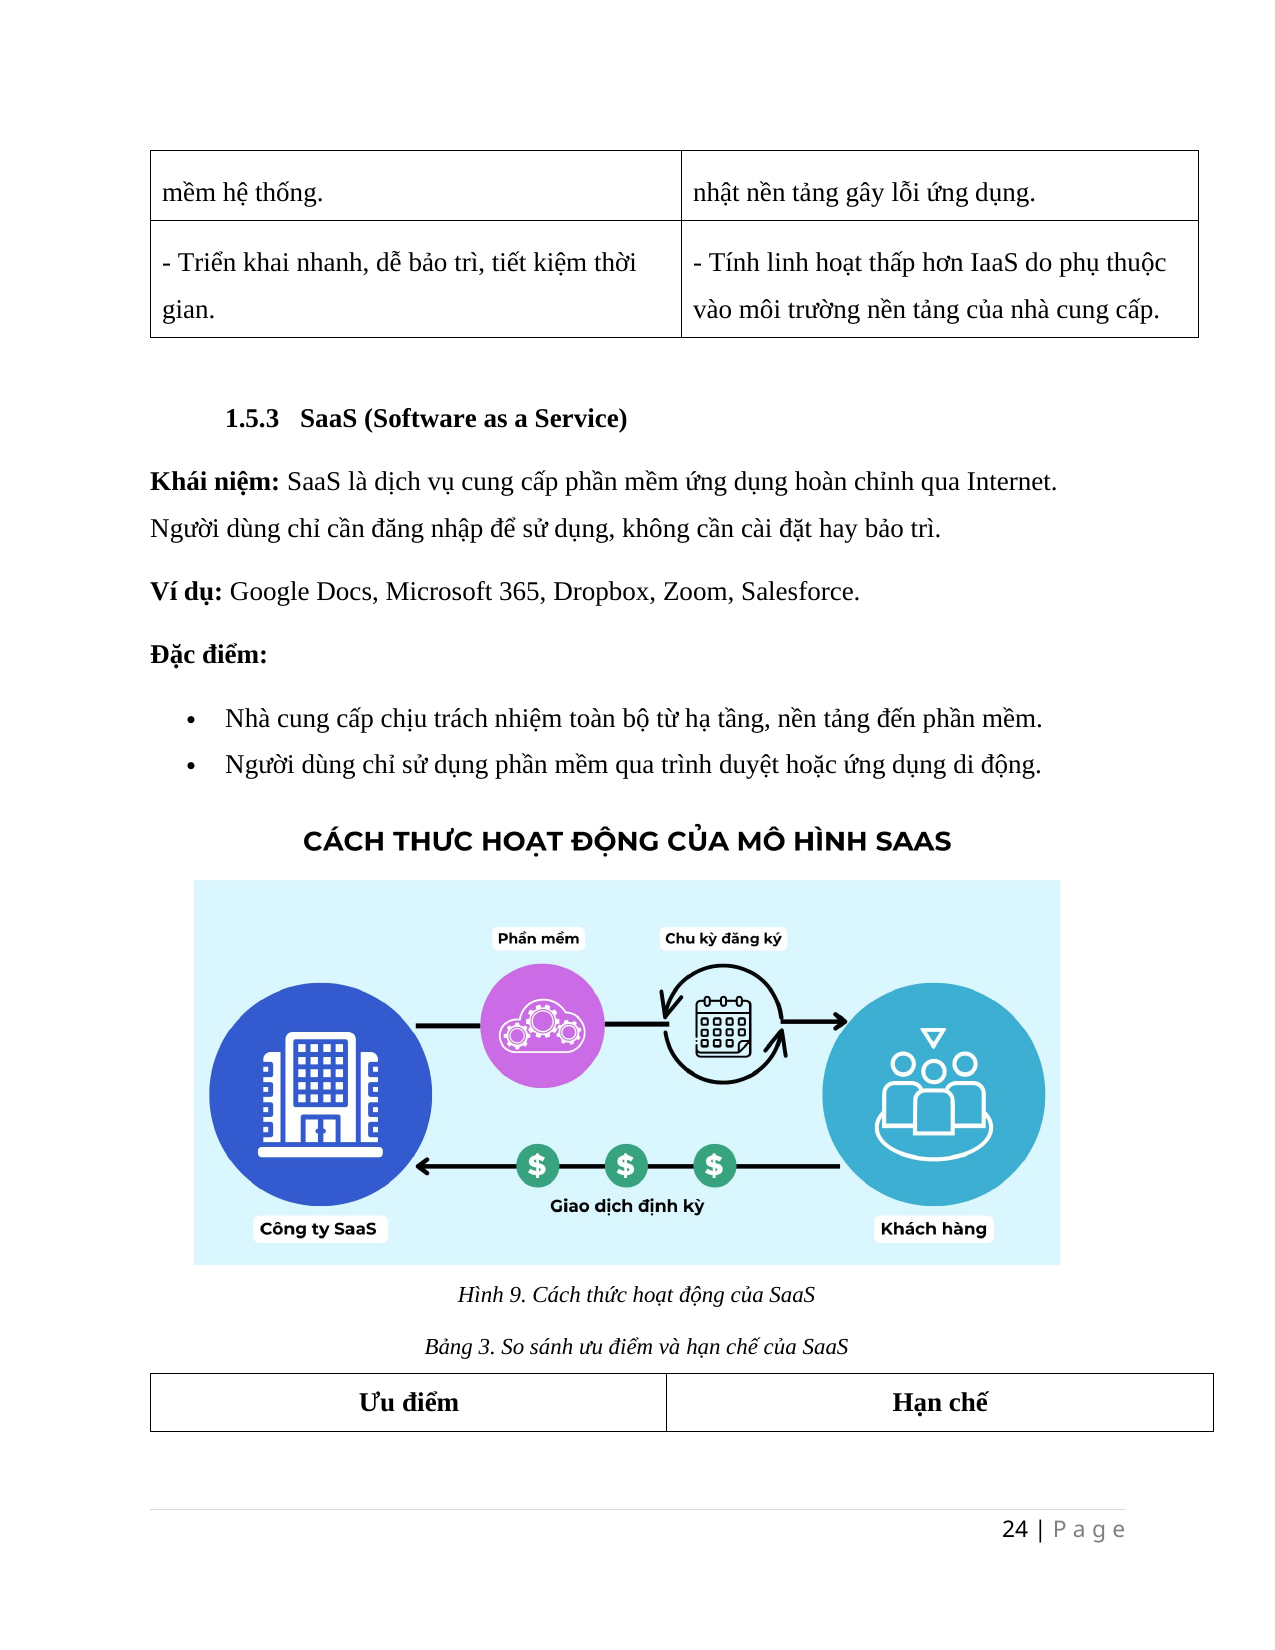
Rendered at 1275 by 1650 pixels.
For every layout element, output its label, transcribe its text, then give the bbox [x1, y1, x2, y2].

text Bảng 3. So sánh ưu điểm và hạn chế của SaaS [150, 1333, 1125, 1360]
list Người dùng chỉ sử dụng phần mềm qua trình duyệt hoặc ứng dụng di động. [187, 748, 1125, 779]
text Hình 9. Cách thức hoạt động của SaaS [150, 1281, 1125, 1308]
table_header Hạn chế [667, 1374, 1213, 1431]
table_cell - Triển khai nhanh, dễ bảo trì, tiết kiệm thời gian. [151, 221, 681, 337]
text Ví dụ: Google Docs, Microsoft 365, Dropbox, Zoom, Salesforce. [150, 575, 1125, 606]
text Khái niệm: SaaS là dịch vụ cung cấp phần mềm ứng dụng hoàn chỉnh qua Internet. Người dùng chỉ cần đăng nhập để sử dụng, không cần cài đặt hay bảo trì. [150, 465, 1125, 543]
text Đặc điểm: [150, 638, 1125, 669]
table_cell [682, 151, 1198, 220]
list Nhà cung cấp chịu trách nhiệm toàn bộ từ hạ tầng, nền tảng đến phần mềm. [187, 702, 1125, 733]
table_header Ưu điểm [151, 1374, 666, 1431]
list SaaS (Software as a Service) [225, 402, 1125, 433]
picture [187, 811, 1062, 1266]
table_cell - Tính linh hoạt thấp hơn IaaS do phụ thuộc vào môi trường nền tảng của nhà cung cấp. [682, 221, 1198, 337]
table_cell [151, 151, 681, 220]
